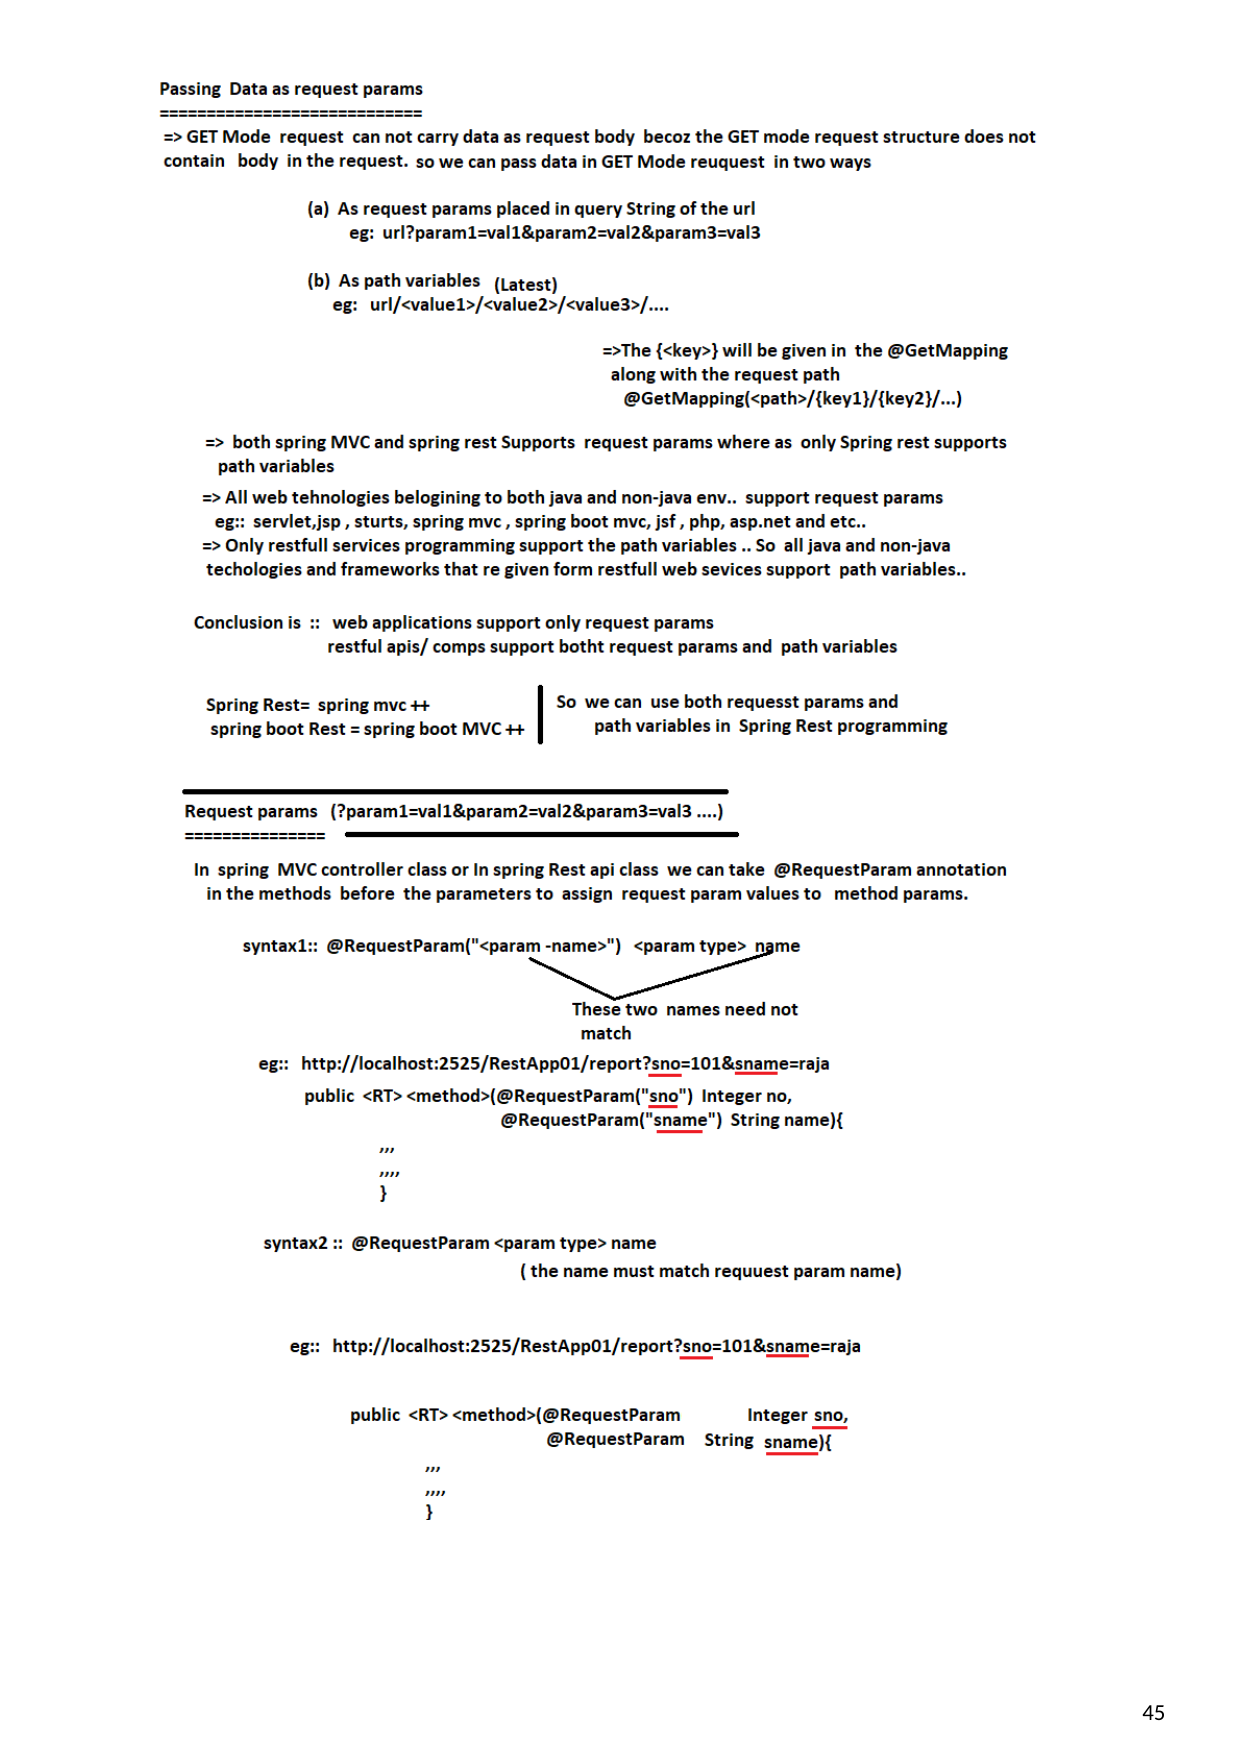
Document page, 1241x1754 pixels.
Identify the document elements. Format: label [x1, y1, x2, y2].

picture [150, 75, 1056, 1520]
